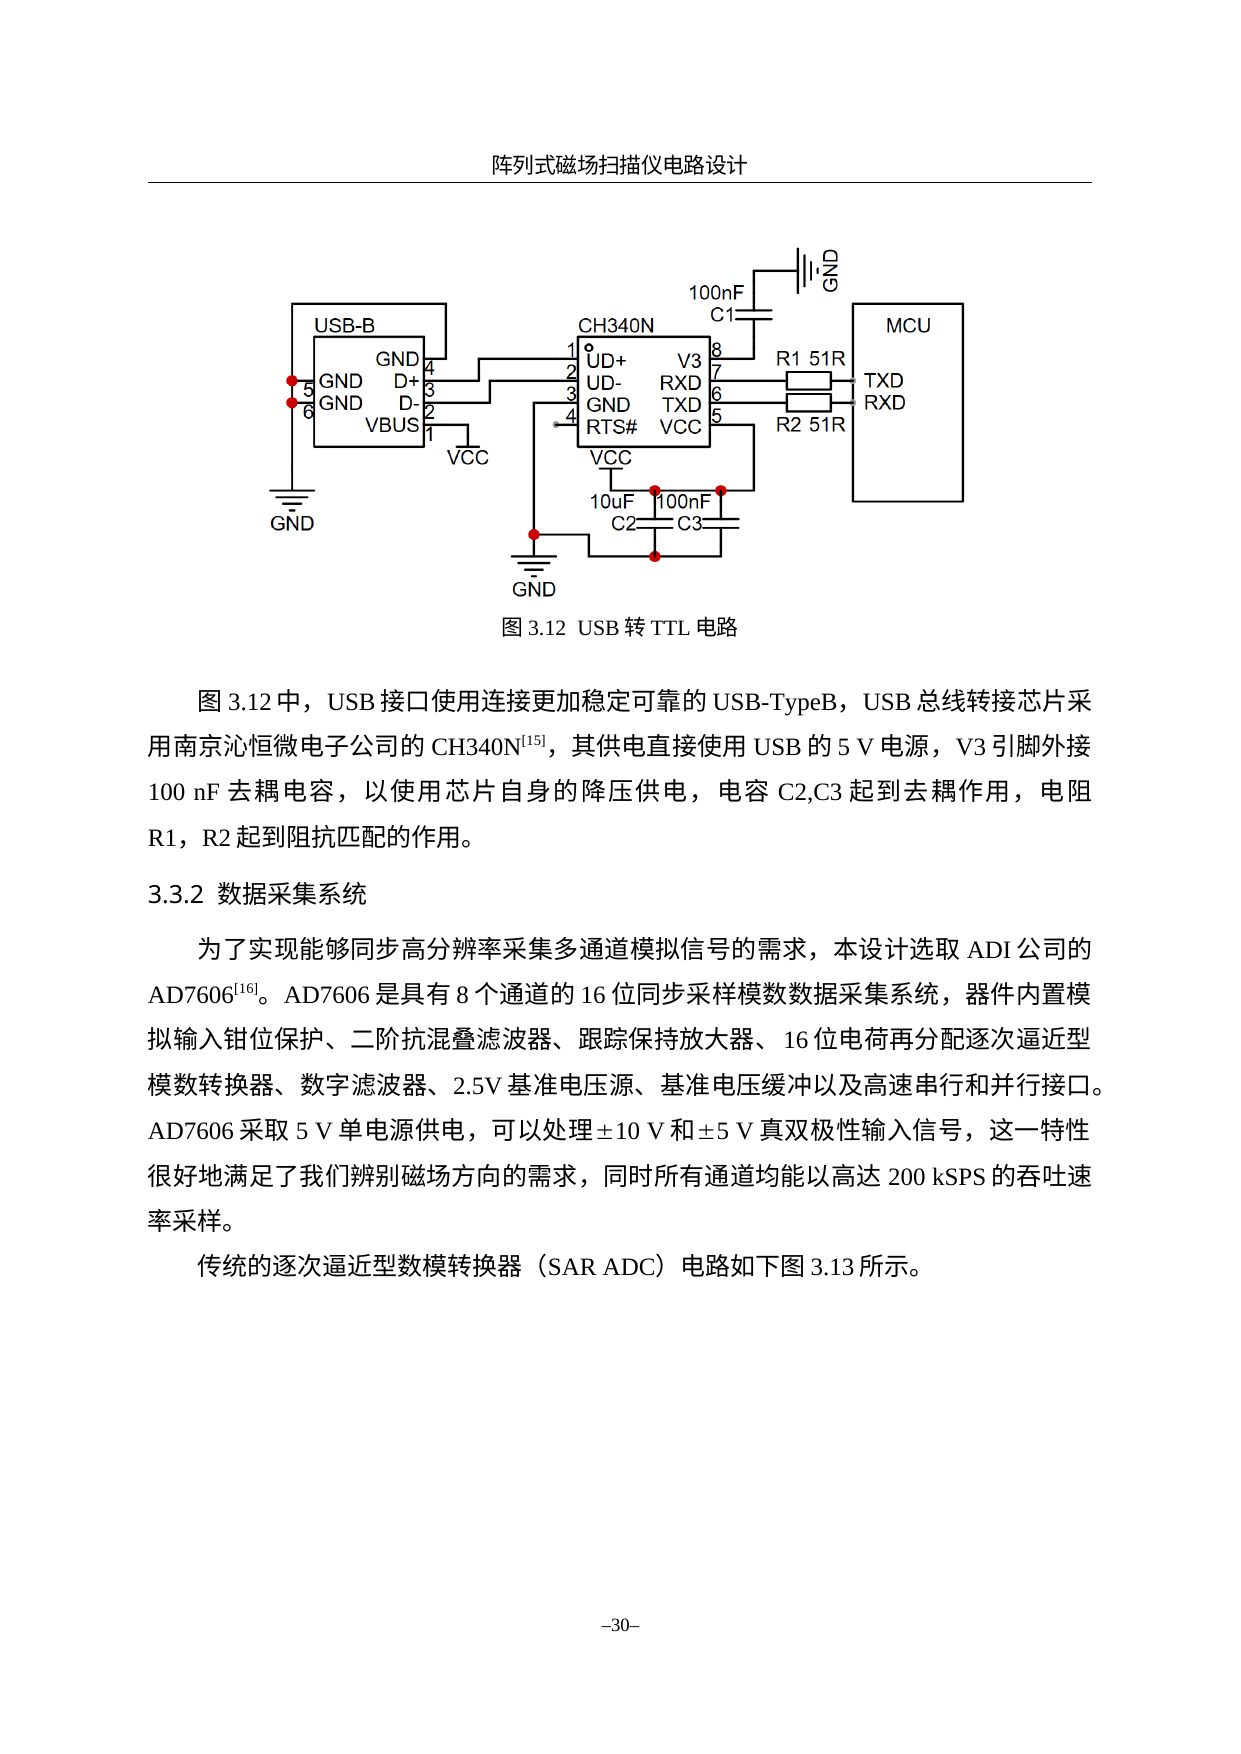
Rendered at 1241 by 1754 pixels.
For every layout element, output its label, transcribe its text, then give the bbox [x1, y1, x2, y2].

text 图3.12中，USB接口使用连接更加稳定可靠的USB-TypeB，USB总线转接芯片采用南京沁恒微电子公司的CH340N[15]，其供电直接使用USB的5 V电源，V3引脚外接100 nF去耦电容，以使用芯片自身的降压供电，电容C2,C3起到去耦作用，电阻R1，R2起到阻抗匹配的作用。 [148, 681, 1092, 853]
picture [265, 245, 975, 603]
text 传统的逐次逼近型数模转换器（SAR ADC）电路如下图3.13所示。 [148, 1247, 1092, 1283]
text 图3.12 USB转TTL电路 [148, 610, 1092, 642]
subtitle 3.3.2 数据采集系统 [148, 875, 1092, 911]
text 为了实现能够同步高分辨率采集多通道模拟信号的需求，本设计选取ADI公司的AD7606[16]。AD7606是具有8个通道的16位同步采样模数数据采集系统，器件内置模拟输入钳位保护、二阶抗混叠滤波器、跟踪保持放大器、16位电荷再分配逐次逼近型模数转换器、数字滤波器、2.5V基准电压源、基准电压缓冲以及高速串行和并行接口。AD7606采取5 V单电源供电，可以处理10 V和5 V真双极性输入信号，这一特性很好地满足了我们辨别磁场方向的需求，同时所有通道均能以高达200 kSPS的吞吐速率采样。 [148, 929, 1092, 1237]
